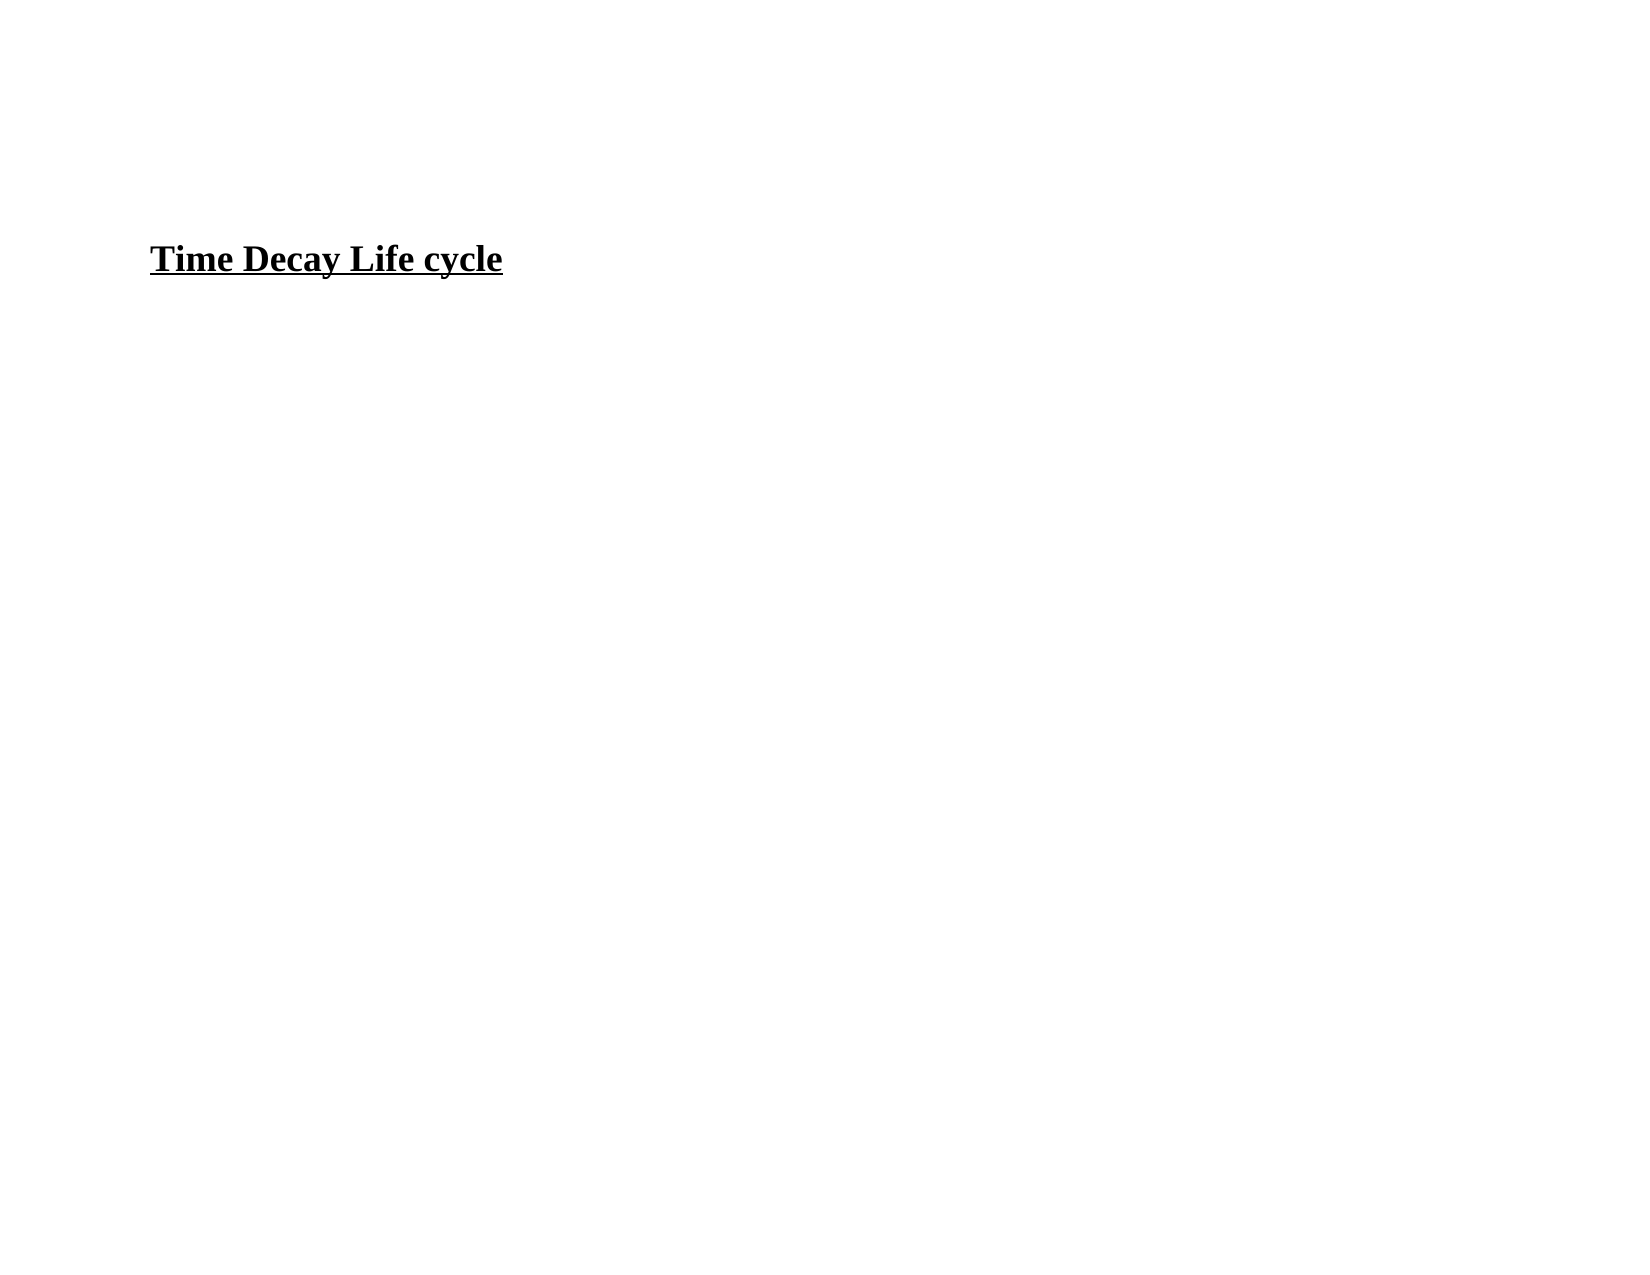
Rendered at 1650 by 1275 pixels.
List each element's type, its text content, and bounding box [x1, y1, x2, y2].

text Time Decay Life cycle [150, 236, 1500, 279]
